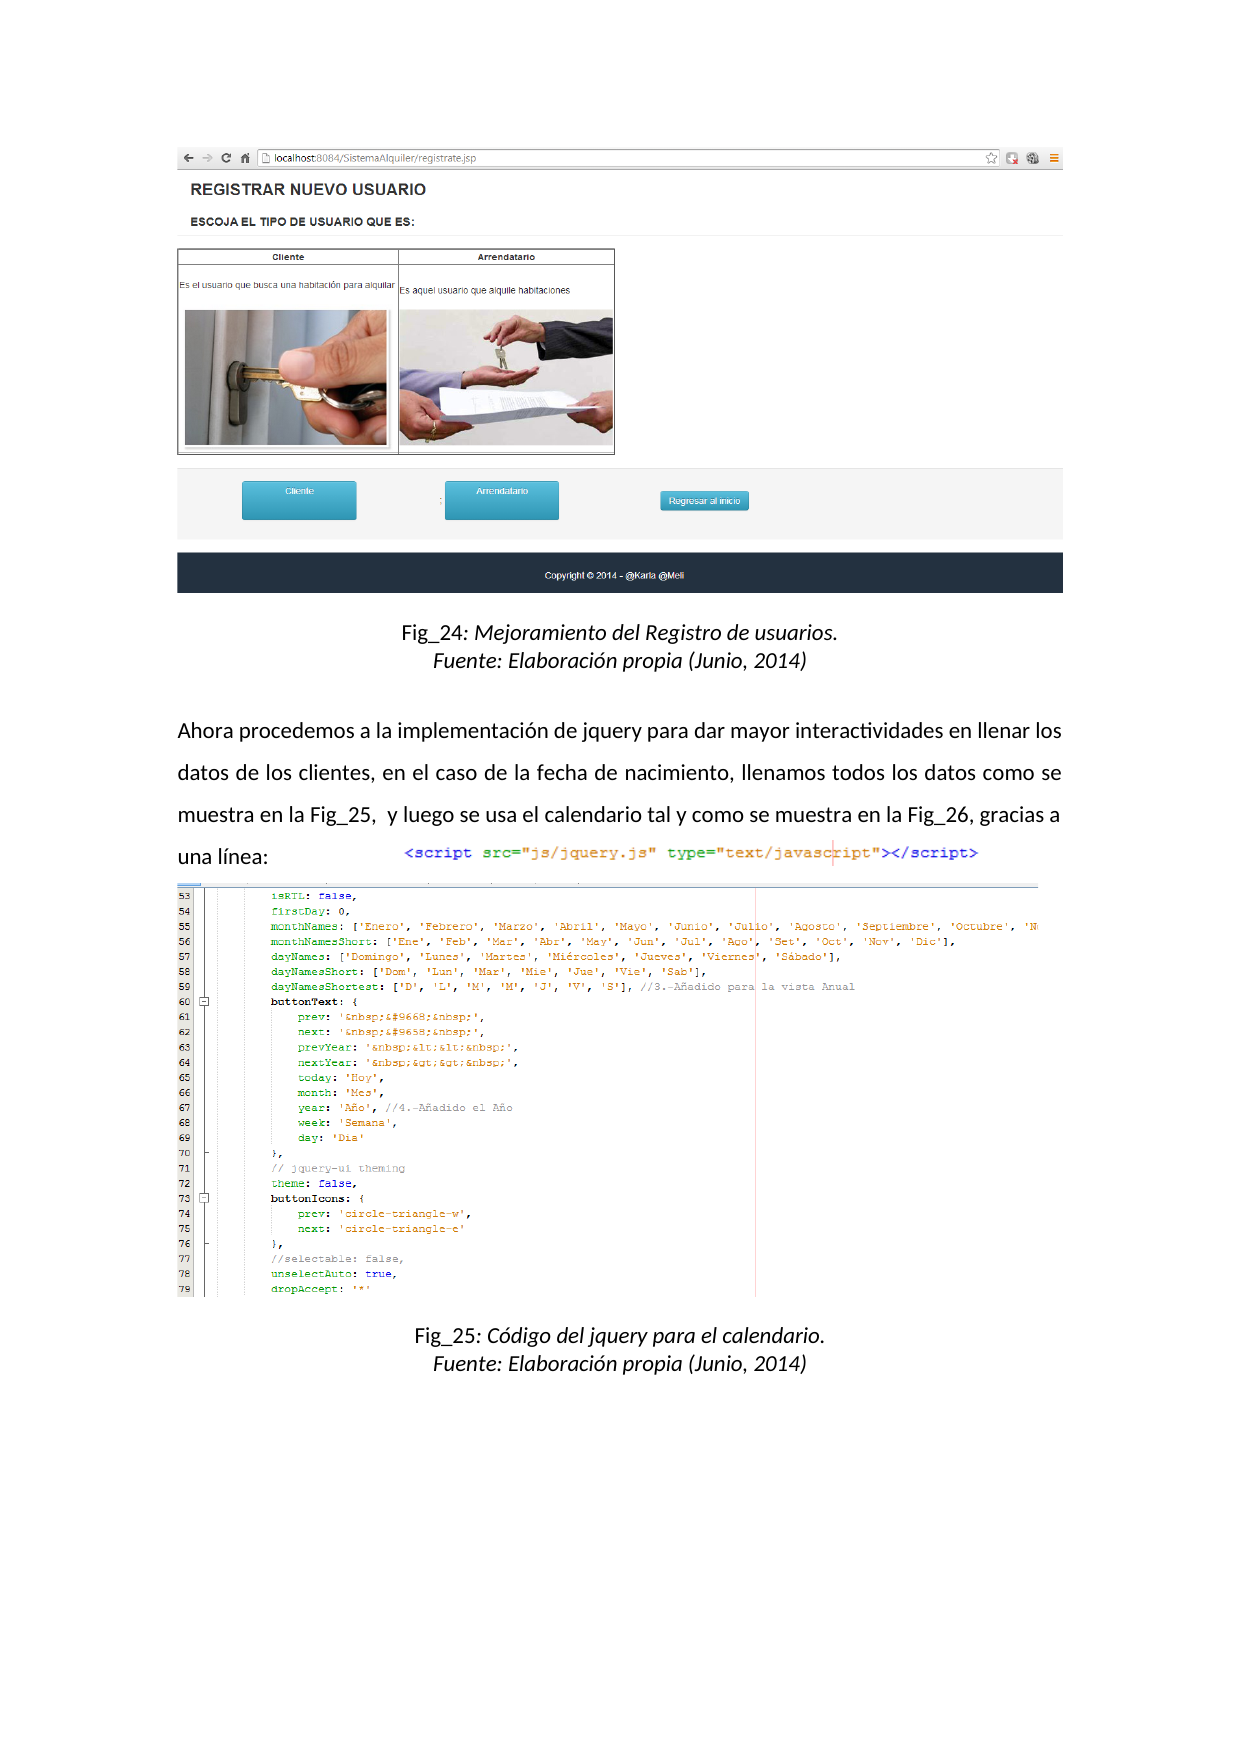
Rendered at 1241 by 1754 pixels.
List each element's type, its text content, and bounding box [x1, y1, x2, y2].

text Fuente: Elaboración propia (Junio, 2014) [177, 1349, 1063, 1377]
picture [177, 147, 1063, 593]
text Fuente: Elaboración propia (Junio, 2014) [177, 646, 1063, 674]
picture [177, 883, 1039, 1297]
text Ahora procedemos a la implementación de jquery para dar mayor interactividades en llenar los datos de los clientes, en el caso de la fecha de nacimiento, llenamos todos los datos como se muestra en la Fig_25, y luego se usa el calendario tal y como se muestra en la Fig_26, gracias a una línea: [177, 716, 1063, 870]
text Fig_25: Código del jquery para el calendario. [177, 1321, 1063, 1349]
picture [375, 840, 999, 866]
text Fig_24: Mejoramiento del Registro de usuarios. [177, 618, 1063, 646]
